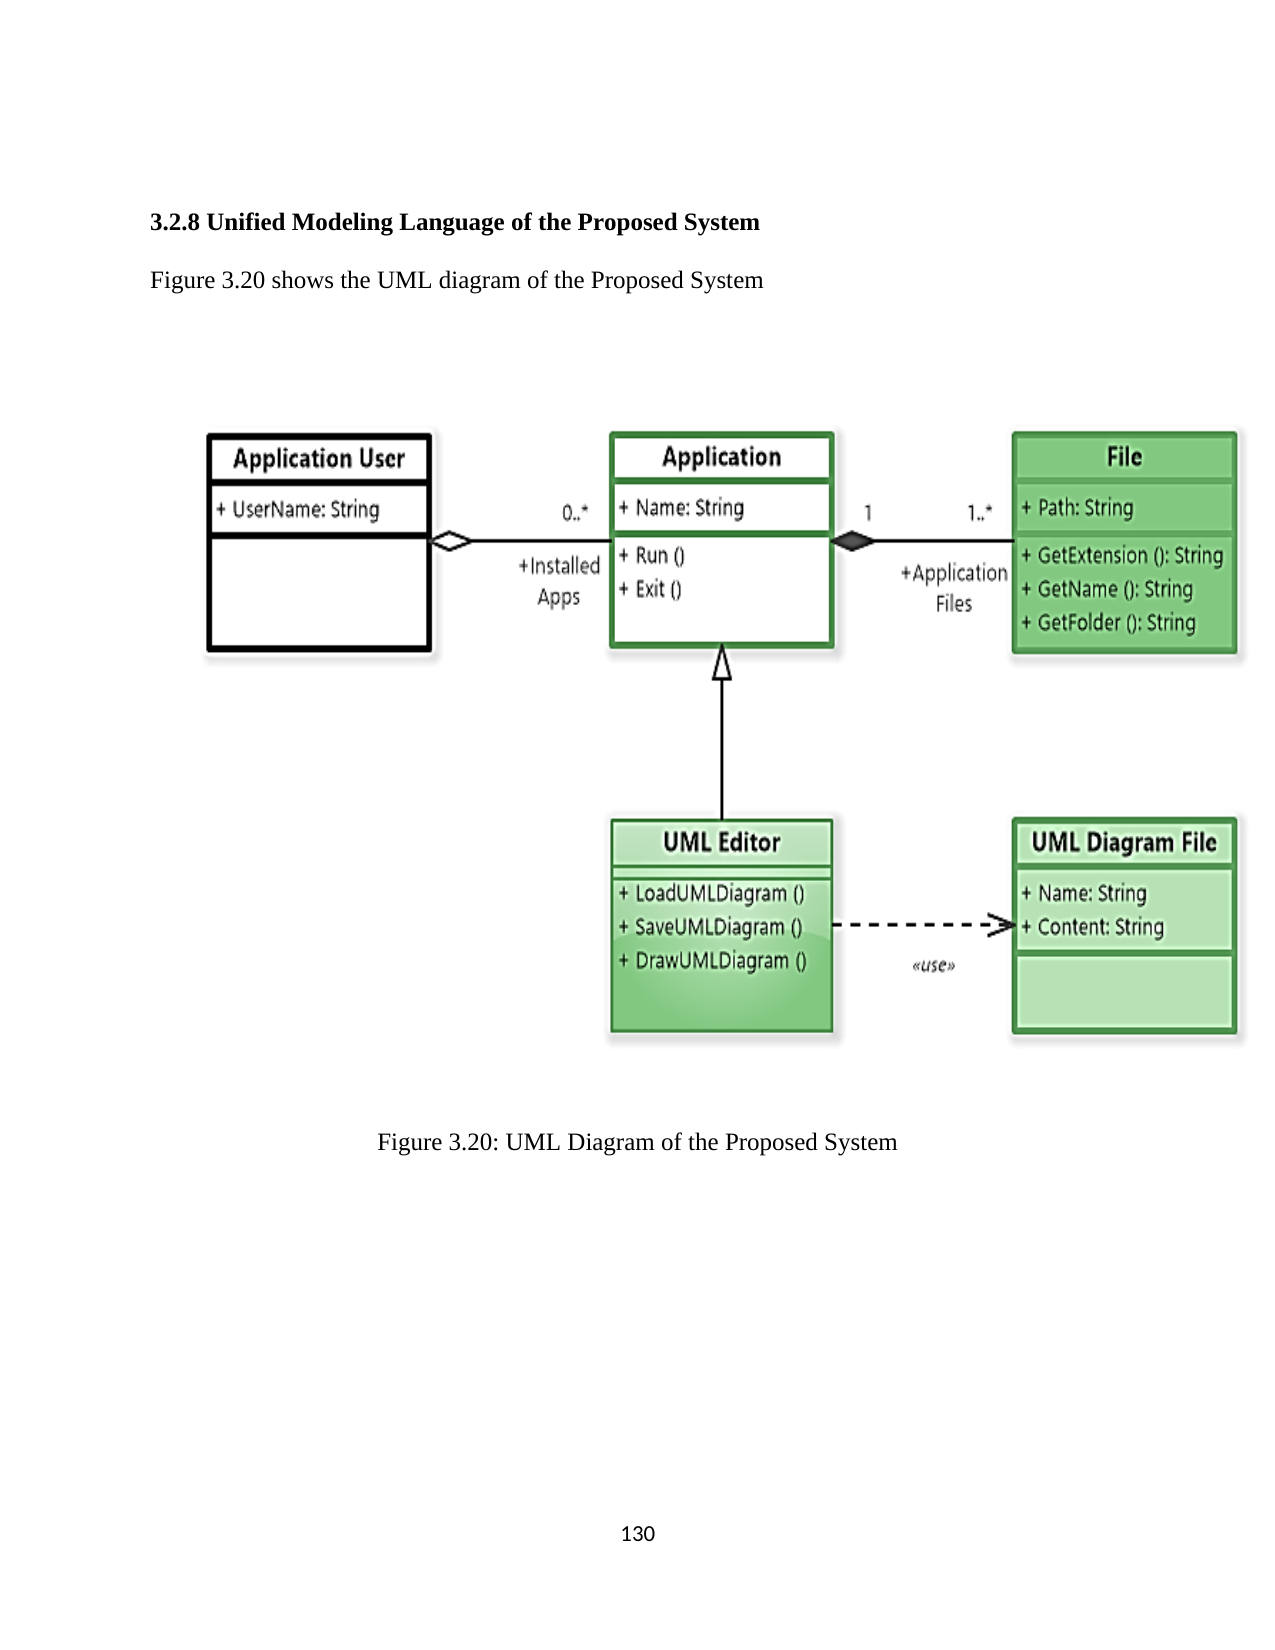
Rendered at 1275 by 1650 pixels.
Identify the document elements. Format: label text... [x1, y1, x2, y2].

text Figure 3.20: UML Diagram of the Proposed System [150, 1127, 1125, 1156]
text 3.2.8 Unified Modeling Language of the Proposed System [150, 207, 1125, 236]
text Figure 3.20 shows the UML diagram of the Proposed System [150, 265, 1125, 294]
picture [198, 421, 1249, 1049]
